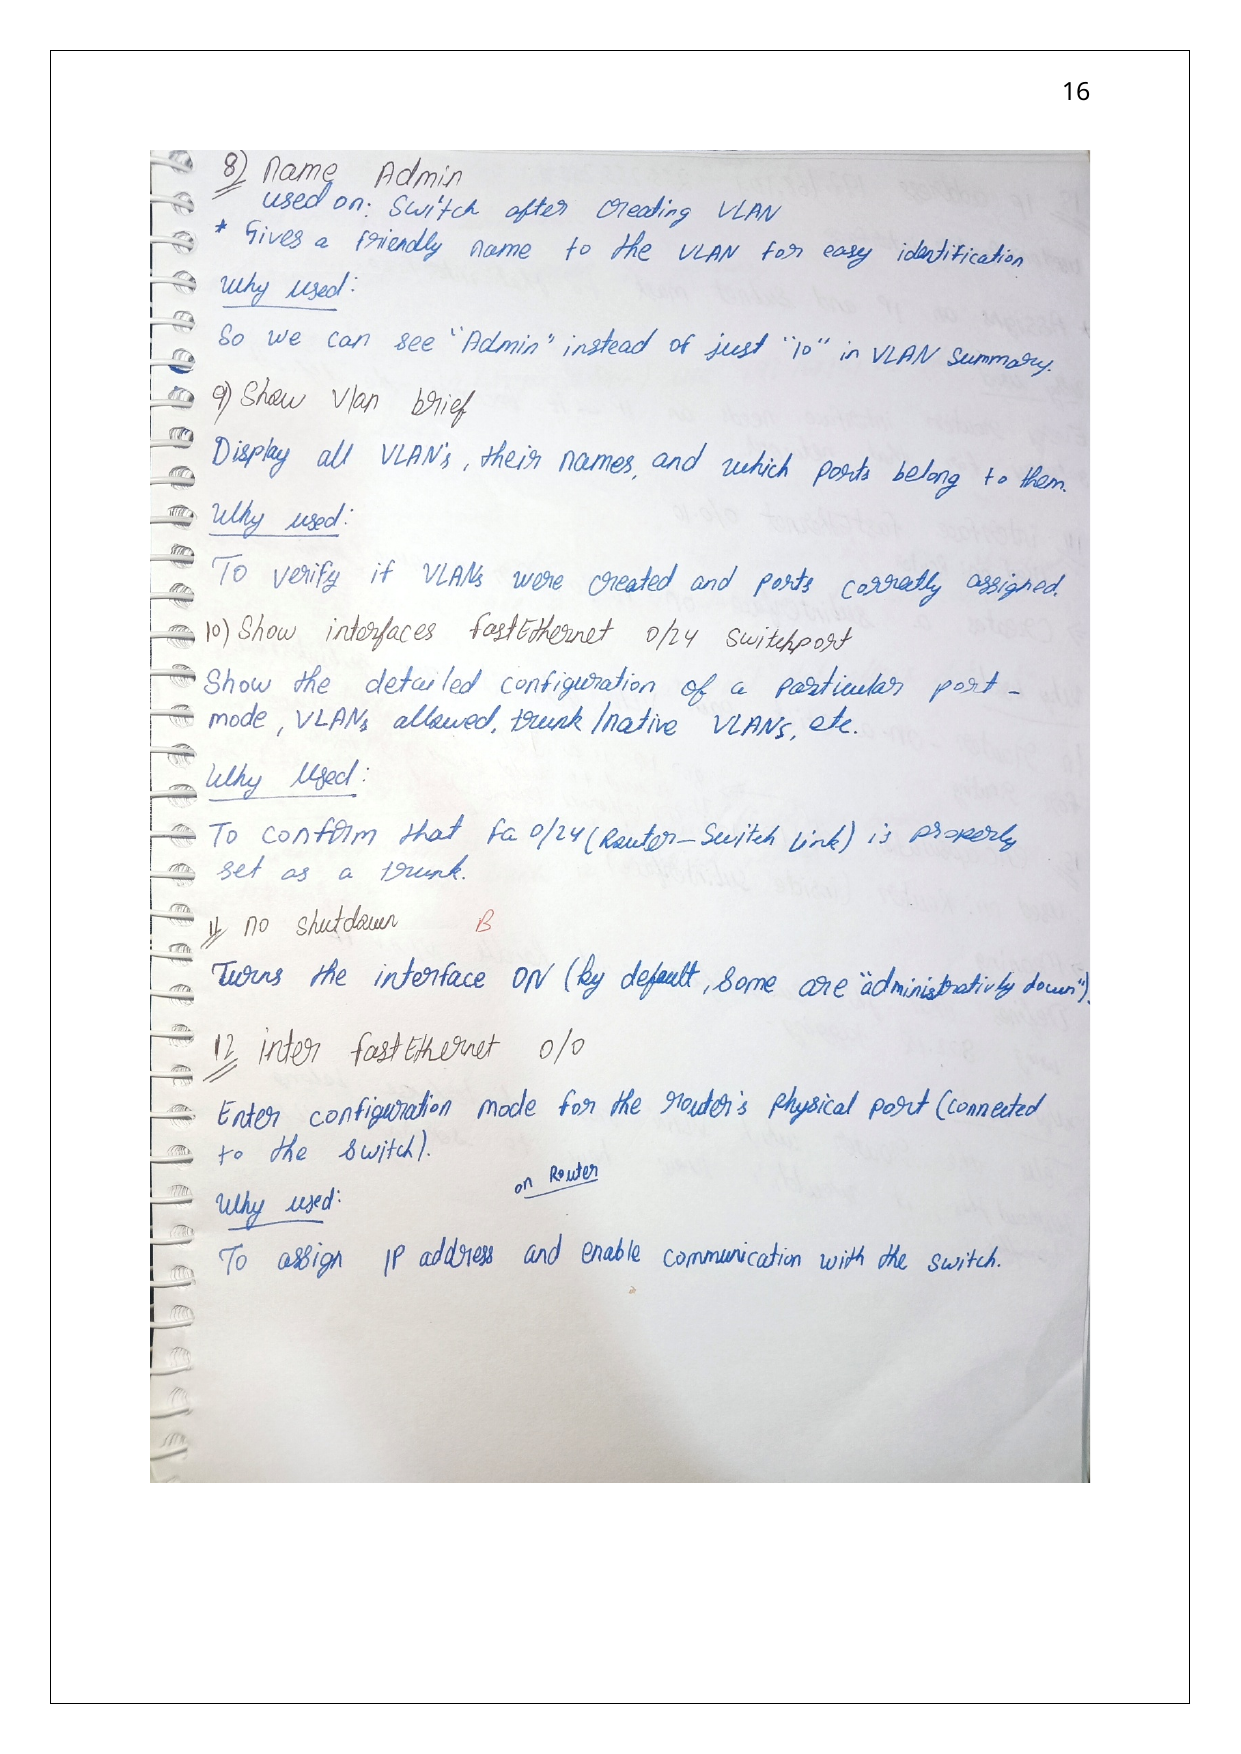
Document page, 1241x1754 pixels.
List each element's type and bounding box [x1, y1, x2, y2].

picture [150, 150, 1091, 1483]
